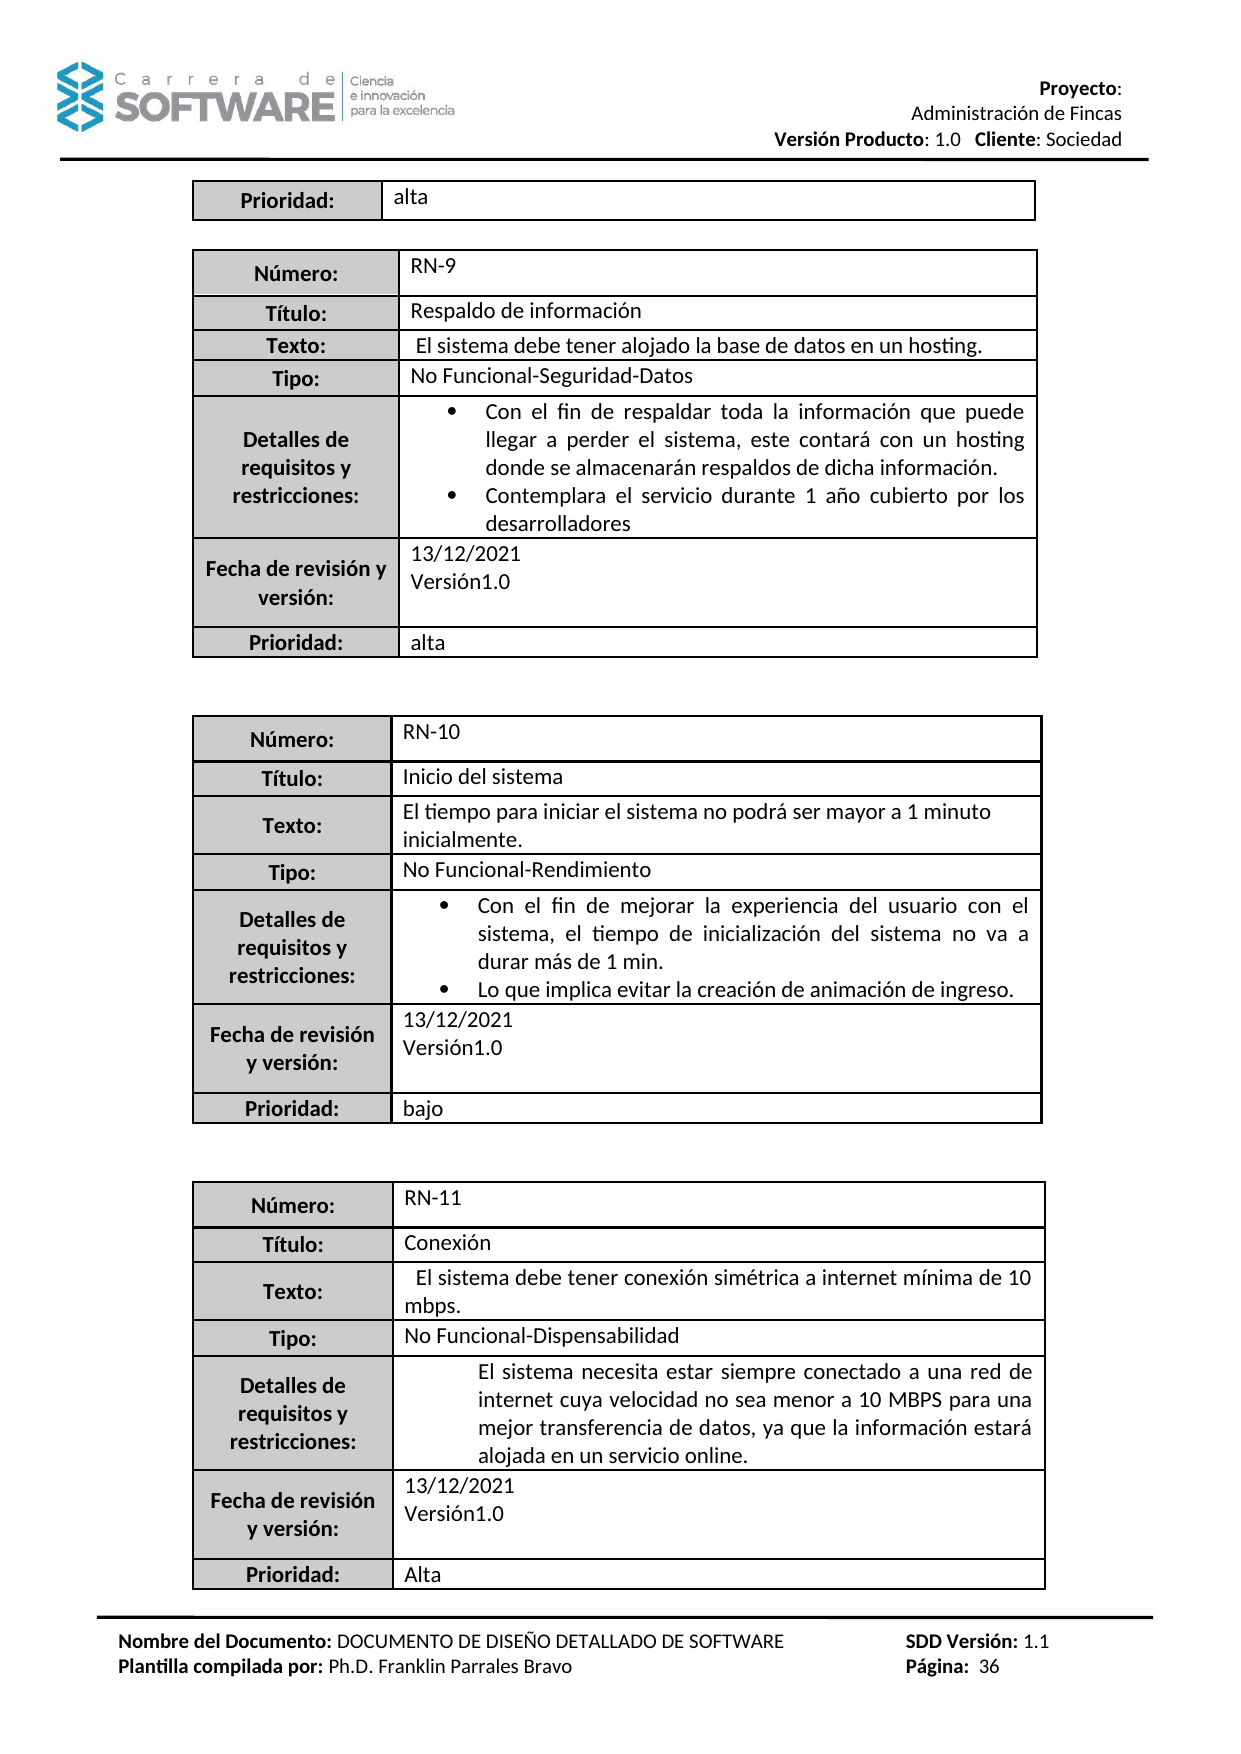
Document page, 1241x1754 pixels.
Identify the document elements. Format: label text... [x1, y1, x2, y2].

table_header Número: [194, 1183, 392, 1226]
table_cell Detalles de requisitos y restricciones: [194, 891, 390, 1003]
table_cell Fecha de revisión y versión: [194, 1005, 390, 1092]
table_cell No Funcional-Seguridad-Datos [400, 361, 1036, 395]
picture [46, 46, 461, 154]
table_cell Prioridad: [194, 1560, 392, 1588]
table_cell El tiempo para iniciar el sistema no podrá ser mayor a 1 minuto inicialmente. [393, 797, 1040, 853]
table_cell No Funcional-Rendimiento [393, 855, 1040, 889]
table_cell Fecha de revisión y versión: [194, 1471, 392, 1558]
table_cell Detalles de requisitos y restricciones: [194, 397, 398, 537]
table_cell Alta [394, 1560, 1044, 1588]
table_cell alta [400, 628, 1036, 656]
table_cell 13/12/2021 Versión1.0 [400, 539, 1036, 626]
table_cell Tipo: [194, 1321, 392, 1355]
table_cell Inicio del sistema [393, 763, 1040, 795]
table_cell El sistema debe tener conexión simétrica a internet mínima de 10 mbps. [394, 1263, 1044, 1319]
table_cell Texto: [194, 797, 390, 853]
table_cell Fecha de revisión y versión: [194, 539, 398, 626]
table_header Número: [194, 251, 398, 294]
table_cell Título: [194, 297, 398, 329]
table_cell Tipo: [194, 855, 390, 889]
table_cell Detalles de requisitos y restricciones: [194, 1357, 392, 1469]
table_cell bajo [393, 1094, 1040, 1122]
table_cell alta [383, 182, 1034, 219]
table_cell Prioridad: [194, 1094, 390, 1122]
table_header RN-10 [393, 717, 1040, 760]
table_cell Con el fin de respaldar toda la información que puede llegar a perder el sistema, este contará con un hosting donde se almacenarán respaldos de dicha información. Contemplara el servicio durante 1 año cubierto por los desarrolladores [400, 397, 1036, 537]
table_cell Título: [194, 763, 390, 795]
table_cell Tipo: [194, 361, 398, 395]
table_cell No Funcional-Dispensabilidad [394, 1321, 1044, 1355]
table_cell Conexión [394, 1229, 1044, 1261]
table_cell El sistema necesita estar siempre conectado a una red de internet cuya velocidad no sea menor a 10 MBPS para una mejor transferencia de datos, ya que la información estará alojada en un servicio online. [394, 1357, 1044, 1469]
table_cell 13/12/2021 Versión1.0 [394, 1471, 1044, 1558]
table_cell 13/12/2021 Versión1.0 [393, 1005, 1040, 1092]
table_cell El sistema debe tener alojado la base de datos en un hosting. [400, 331, 1036, 359]
table_header RN-9 [400, 251, 1036, 294]
table_cell Texto: [194, 331, 398, 359]
table_header RN-11 [394, 1183, 1044, 1226]
table_cell Título: [194, 1229, 392, 1261]
table_cell Respaldo de información [400, 297, 1036, 329]
table_cell Prioridad: [194, 628, 398, 656]
table_header Número: [194, 717, 390, 760]
table_cell Texto: [194, 1263, 392, 1319]
table_cell Prioridad: [194, 182, 381, 219]
table_cell Con el fin de mejorar la experiencia del usuario con el sistema, el tiempo de inicialización del sistema no va a durar más de 1 min. Lo que implica evitar la creación de animación de ingreso. [393, 891, 1040, 1003]
